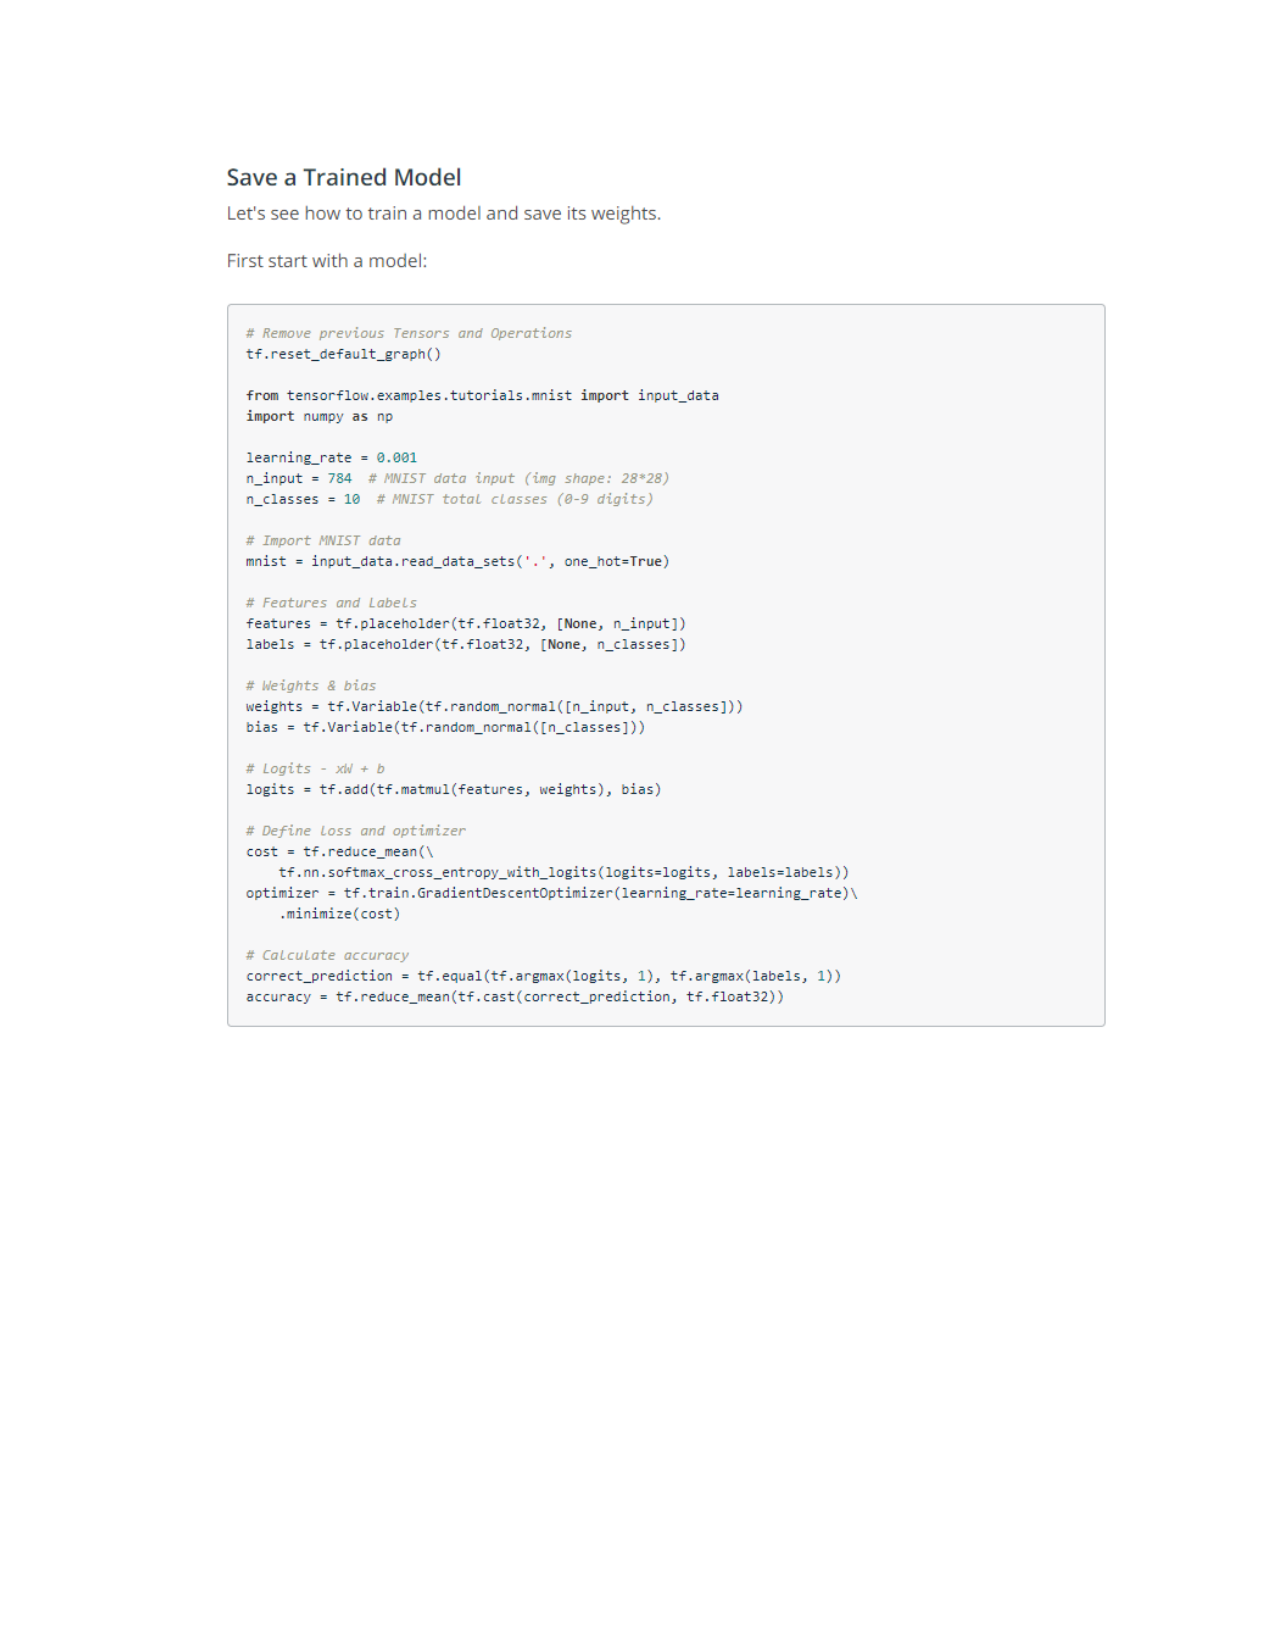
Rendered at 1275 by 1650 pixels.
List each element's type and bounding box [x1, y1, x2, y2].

picture [187, 150, 1163, 1049]
